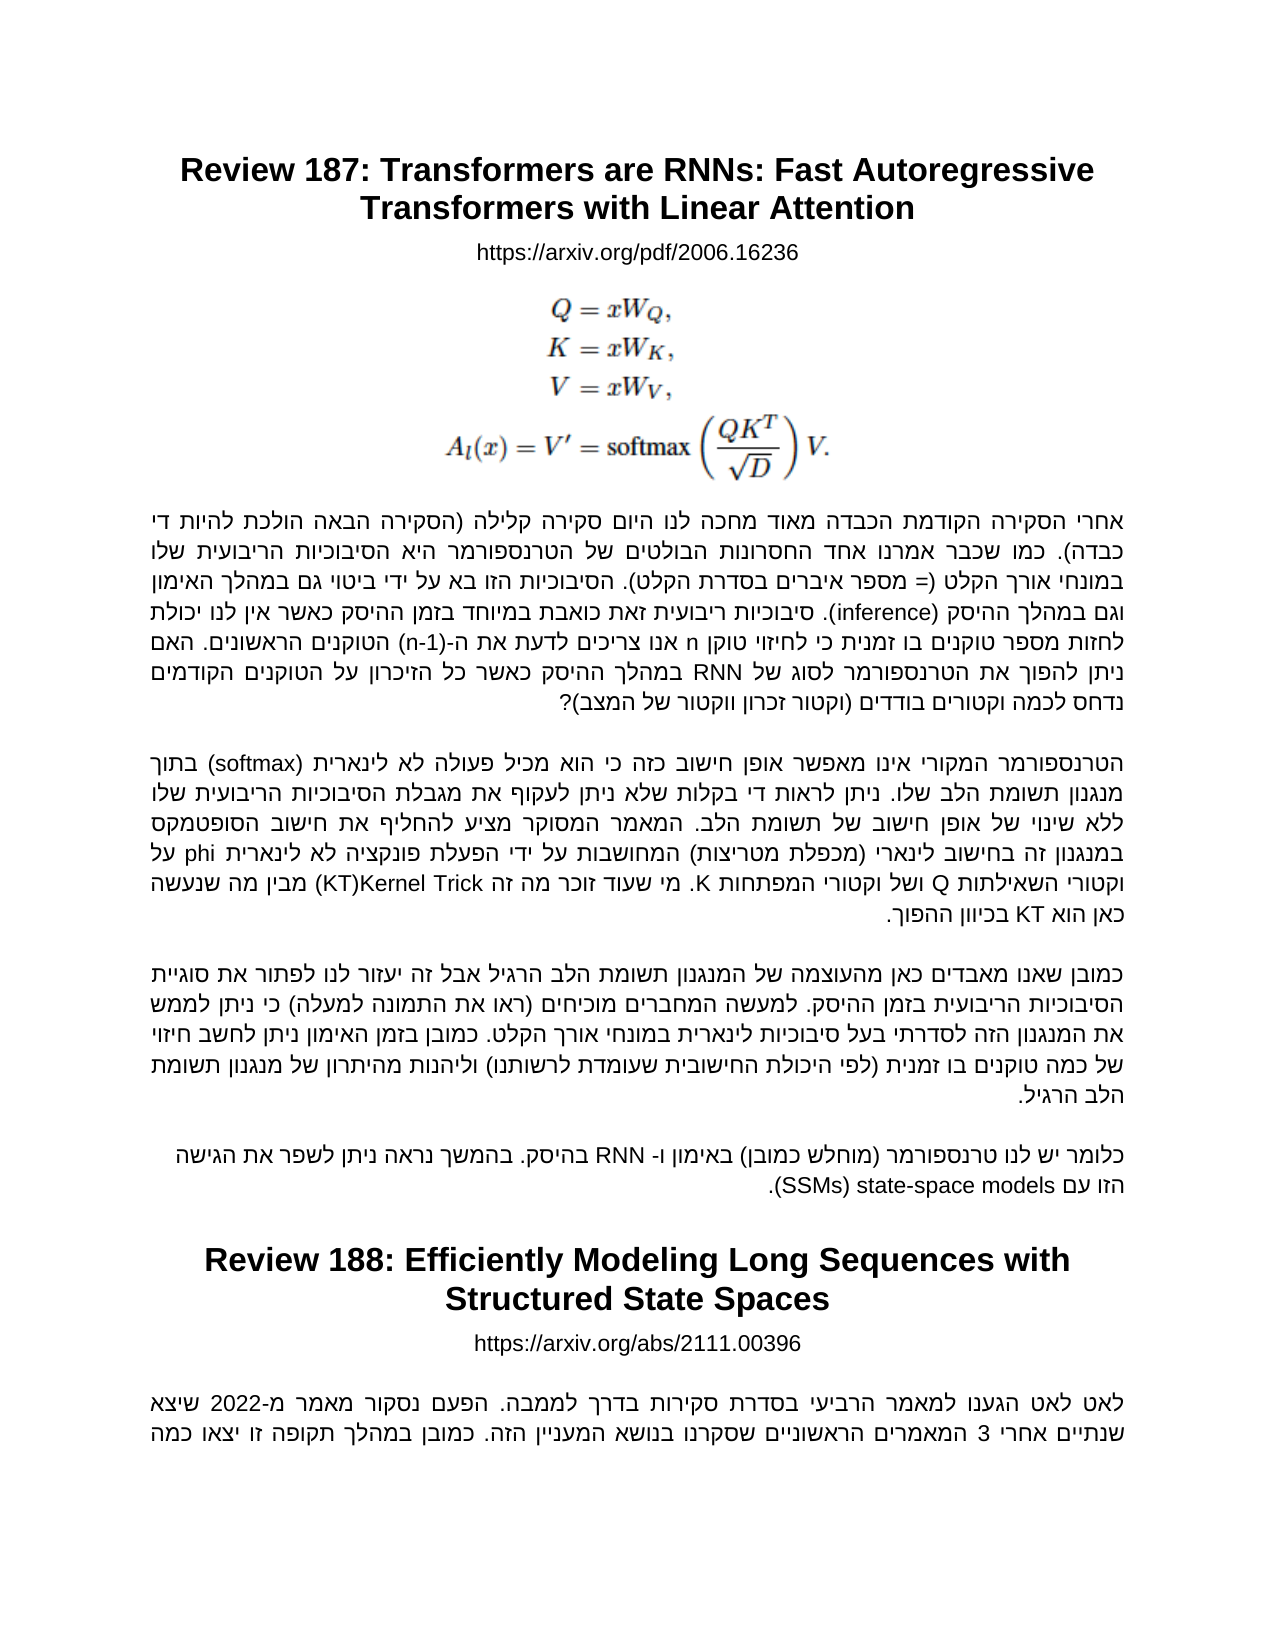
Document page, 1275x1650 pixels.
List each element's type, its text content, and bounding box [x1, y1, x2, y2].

picture [423, 269, 852, 504]
text https://arxiv.org/pdf/2006.16236 [150, 239, 1125, 266]
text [150, 1390, 1125, 1446]
text כלומר יש לנו טרנספורמר (מוחלש כמובן) באימון ו- RNN בהיסק. בהמשך נראה ניתן לשפר את הגישה הזו עם SSMs) state-space models). [150, 1142, 1125, 1199]
subtitle Review 188: Efficiently Modeling Long Sequences with Structured State Spaces [150, 1240, 1125, 1317]
text הטרנספורמר המקורי אינו מאפשר אופן חישוב כזה כי הוא מכיל פעולה לא לינארית (softmax) בתוך מנגנון תשומת הלב שלו. ניתן לראות די בקלות שלא ניתן לעקוף את מגבלת הסיבוכיות הריבועית שלו ללא שינוי של אופן חישוב של תשומת הלב. המאמר המסוקר מציע להחליף את חישוב הסופטמקס במנגנון זה בחישוב לינארי (מכפלת מטריצות) המחושבות על ידי הפעלת פונקציה לא לינארית phi על וקטורי השאילתות Q ושל וקטורי המפתחות K. מי שעוד זוכר מה זה KT)Kernel Trick) מבין מה שנעשה כאן הוא KT בכיוון ההפוך. [150, 749, 1125, 927]
text https://arxiv.org/abs/2111.00396 [150, 1329, 1125, 1356]
subtitle Review 187: Transformers are RNNs: Fast Autoregressive Transformers with Linear Attention [150, 150, 1125, 227]
text אחרי הסקירה הקודמת הכבדה מאוד מחכה לנו היום סקירה קלילה (הסקירה הבאה הולכת להיות די כבדה). כמו שכבר אמרנו אחד החסרונות הבולטים של הטרנספורמר היא הסיבוכיות הריבועית שלו במונחי אורך הקלט (= מספר איברים בסדרת הקלט). הסיבוכיות הזו בא על ידי ביטוי גם במהלך האימון וגם במהלך ההיסק (inference). סיבוכיות ריבועית זאת כואבת במיוחד בזמן ההיסק כאשר אין לנו יכולת לחזות מספר טוקנים בו זמנית כי לחיזוי טוקן n אנו צריכים לדעת את ה-(n-1) הטוקנים הראשונים. האם ניתן להפוך את הטרנספורמר לסוג של RNN במהלך ההיסק כאשר כל הזיכרון על הטוקנים הקודמים נדחס לכמה וקטורים בודדים (וקטור זכרון ווקטור של המצב)? [150, 508, 1125, 715]
text כמובן שאנו מאבדים כאן מהעוצמה של המנגנון תשומת הלב הרגיל אבל זה יעזור לנו לפתור את סוגיית הסיבוכיות הריבועית בזמן ההיסק. למעשה המחברים מוכיחים (ראו את התמונה למעלה) כי ניתן לממש את המנגנון הזה לסדרתי בעל סיבוכיות לינארית במונחי אורך הקלט. כמובן בזמן האימון ניתן לחשב חיזוי של כמה טוקנים בו זמנית (לפי היכולת החישובית שעומדת לרשותנו) וליהנות מהיתרון של מנגנון תשומת הלב הרגיל. [150, 961, 1125, 1108]
